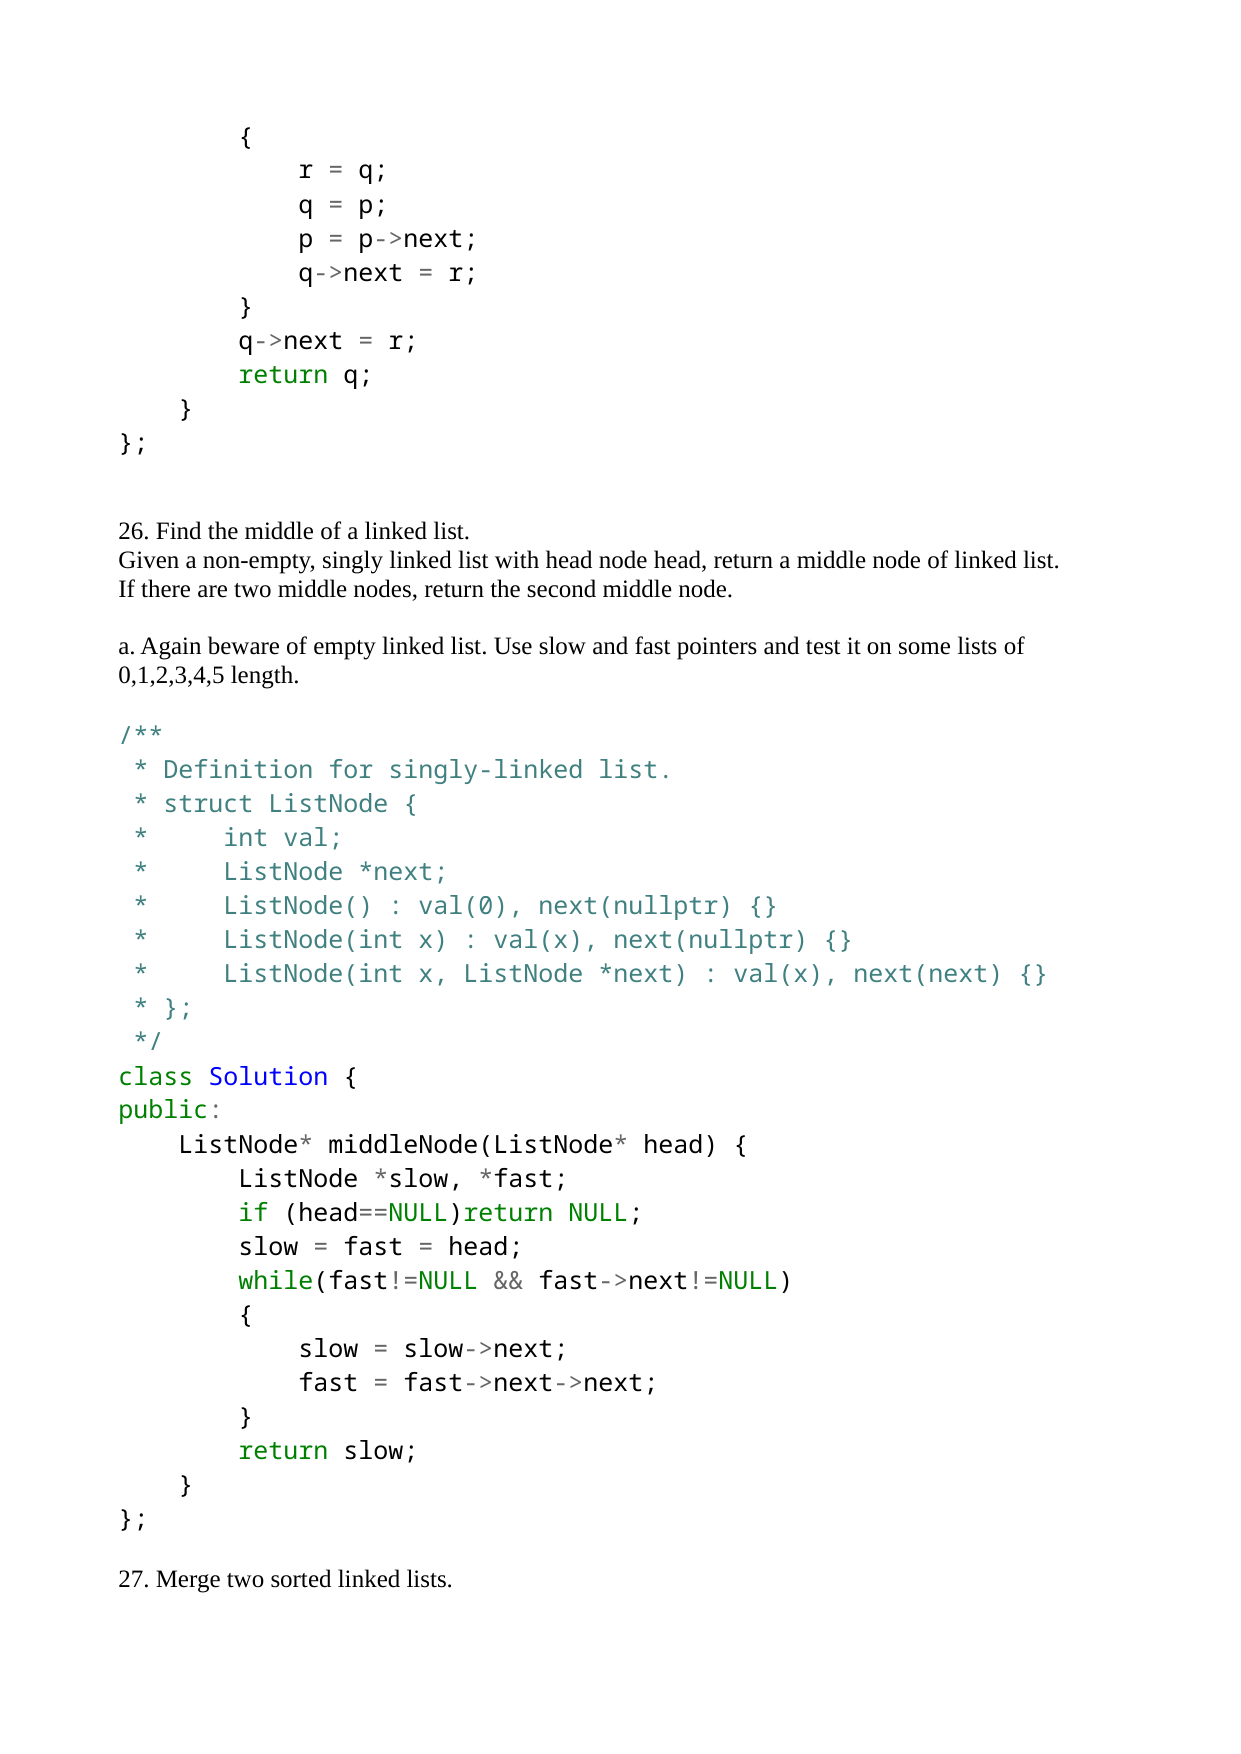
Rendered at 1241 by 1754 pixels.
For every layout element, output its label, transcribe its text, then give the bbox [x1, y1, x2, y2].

text return q; [118, 357, 1122, 391]
text } [118, 391, 1122, 425]
text { [118, 1297, 1122, 1331]
text public: [118, 1092, 1122, 1126]
text * }; [118, 990, 1122, 1024]
text slow = fast = head; [118, 1228, 1122, 1262]
text p = p->next; [118, 220, 1122, 254]
text ListNode *slow, *fast; [118, 1160, 1122, 1194]
text /** [118, 717, 1122, 752]
text q = p; [118, 186, 1122, 220]
text r = q; [118, 152, 1122, 186]
text { [118, 118, 1122, 152]
text }; [118, 1501, 1122, 1535]
text * ListNode() : val(0), next(nullptr) {} [118, 888, 1122, 922]
text while(fast!=NULL && fast->next!=NULL) [118, 1262, 1122, 1297]
text ListNode* middleNode(ListNode* head) { [118, 1126, 1122, 1160]
text If there are two middle nodes, return the second middle node. [118, 574, 1122, 602]
text }; [118, 425, 1122, 459]
text * ListNode(int x, ListNode *next) : val(x), next(next) {} [118, 956, 1122, 990]
text q->next = r; [118, 254, 1122, 288]
text * ListNode(int x) : val(x), next(nullptr) {} [118, 922, 1122, 956]
text if (head==NULL)return NULL; [118, 1194, 1122, 1228]
text class Solution { [118, 1058, 1122, 1092]
text q->next = r; [118, 322, 1122, 357]
text fast = fast->next->next; [118, 1365, 1122, 1399]
text 26. Find the middle of a linked list. [118, 516, 1122, 545]
text Given a non-empty, singly linked list with head node head, return a middle node of linked list. [118, 545, 1122, 574]
text return slow; [118, 1433, 1122, 1467]
text a. Again beware of empty linked list. Use slow and fast pointers and test it on some lists of 0,1,2,3,4,5 length. [118, 631, 1122, 689]
text * Definition for singly-linked list. [118, 752, 1122, 786]
text * ListNode *next; [118, 854, 1122, 888]
text } [118, 288, 1122, 322]
text * int val; [118, 820, 1122, 854]
text } [118, 1399, 1122, 1433]
text * struct ListNode { [118, 786, 1122, 820]
text } [118, 1467, 1122, 1501]
text */ [118, 1024, 1122, 1058]
text 27. Merge two sorted linked lists. [118, 1564, 1122, 1592]
text slow = slow->next; [118, 1331, 1122, 1365]
